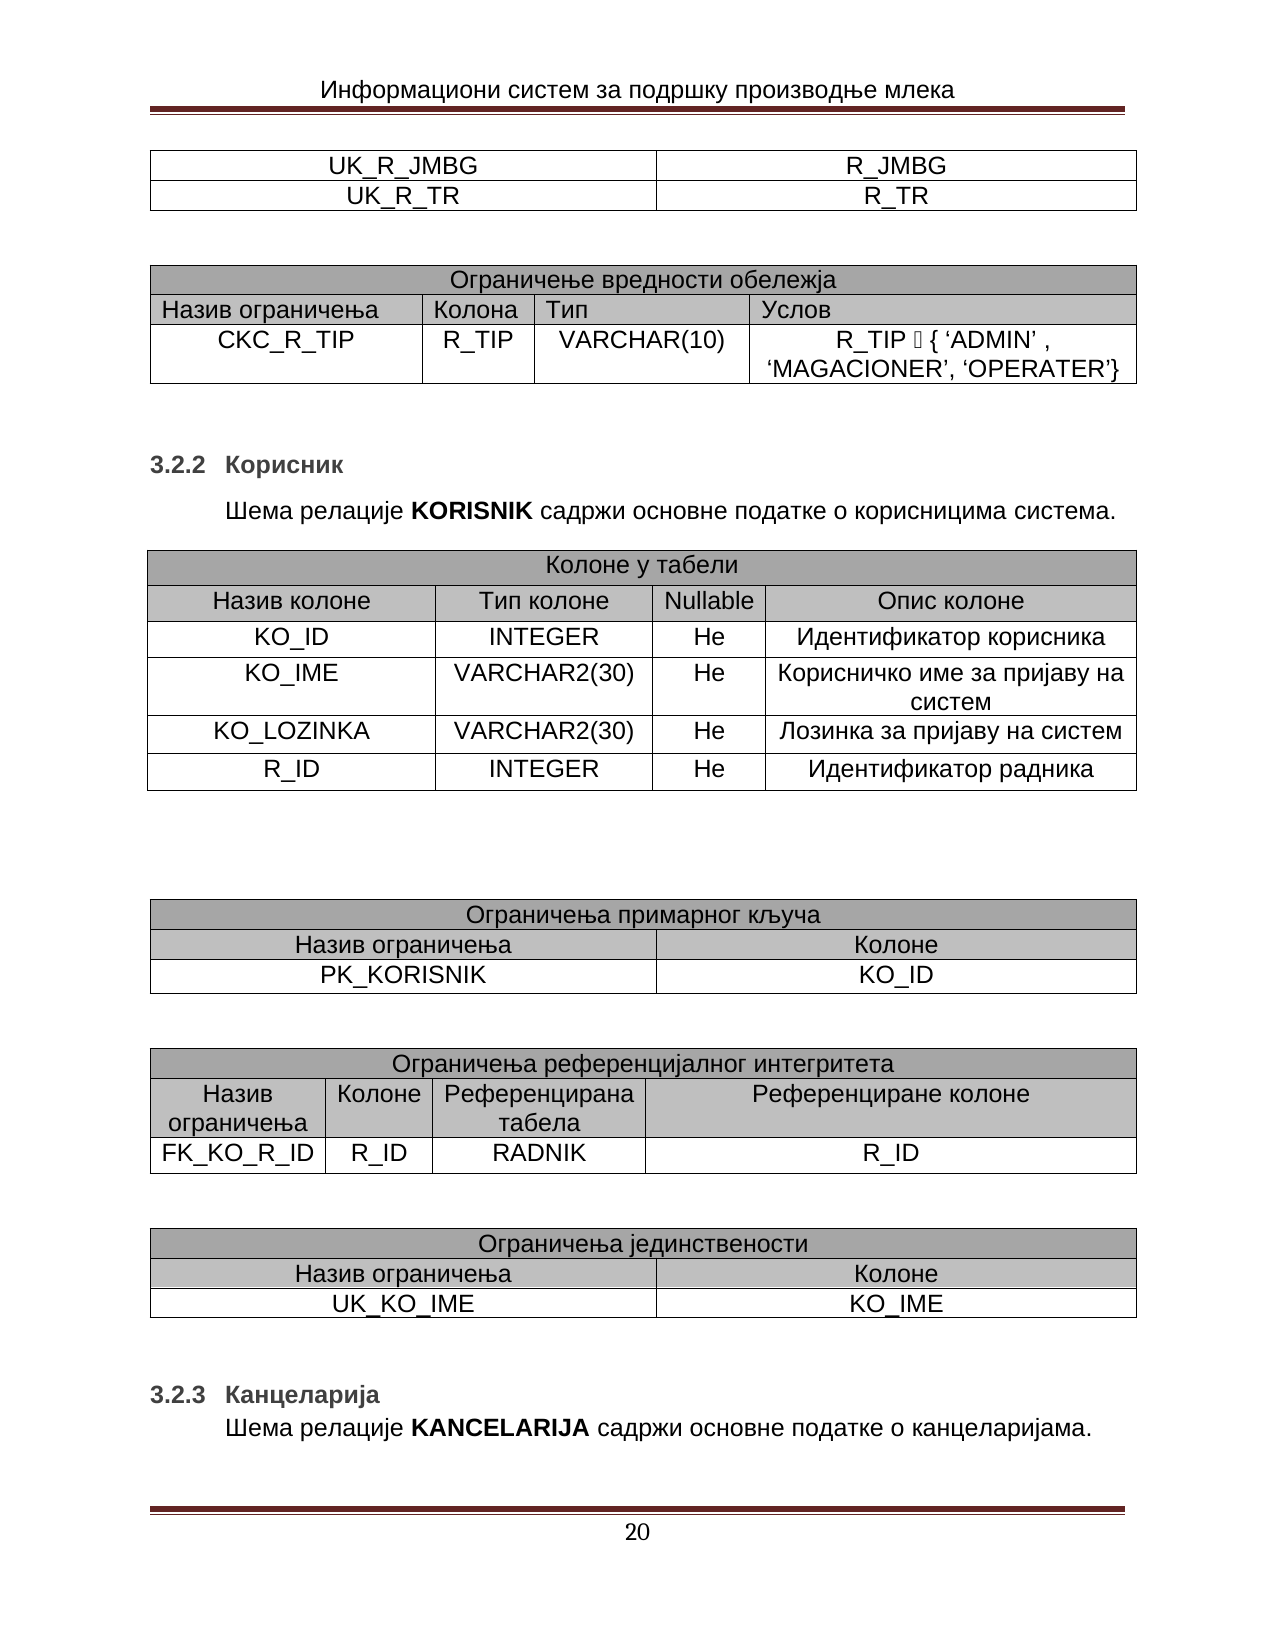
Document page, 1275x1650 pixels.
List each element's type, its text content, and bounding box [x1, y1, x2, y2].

table_cell R_JMBG [657, 151, 1136, 180]
table_cell KO_ID [657, 960, 1136, 993]
table_cell Тип [535, 295, 749, 324]
subtitle Канцеларија [150, 1380, 1125, 1409]
table_header Ограничења референцијалног интегритета [151, 1049, 1136, 1078]
table_cell VARCHAR2(30) [436, 658, 652, 715]
table_cell Идентификатор радника [766, 754, 1136, 790]
table_cell UK_R_TR [151, 181, 656, 209]
table_cell Назив ограничења [151, 1079, 325, 1137]
table_cell Референцирана табела [433, 1079, 645, 1137]
table_cell R_ID [646, 1138, 1136, 1173]
table_cell Тип колоне [436, 586, 652, 621]
table_cell R_ID [326, 1138, 432, 1173]
table_cell Колоне [657, 930, 1136, 959]
table_cell Услов [750, 295, 1136, 324]
table_header Ограничење вредности обележја [151, 266, 1136, 294]
table_cell UK_R_JMBG [151, 151, 656, 180]
table_cell Опис колоне [766, 586, 1136, 621]
table_cell KО_LOZINKA [148, 716, 435, 753]
table_cell Колона [423, 295, 534, 324]
table_cell R_TIP [423, 325, 534, 383]
table_cell Лозинка за пријаву на систем [766, 716, 1136, 753]
table_cell Назив ограничења [151, 1259, 656, 1287]
table_cell UK_KO_IME [151, 1289, 656, 1317]
table_cell VARCHAR2(30) [436, 716, 652, 753]
subtitle Корисник [150, 450, 1125, 479]
table_cell Не [653, 716, 765, 753]
table_cell Корисничко име за пријаву на систем [766, 658, 1136, 715]
table_cell Не [653, 622, 765, 657]
table_cell Назив ограничења [151, 930, 656, 959]
table_cell FK_KO_R_ID [151, 1138, 325, 1173]
table_header Ограничења примарног кључа [151, 900, 1136, 929]
table_cell Идентификатор корисника [766, 622, 1136, 657]
table_cell Референциране колоне [646, 1079, 1136, 1137]
table_cell Колоне [326, 1079, 432, 1137]
table_cell INTEGER [436, 754, 652, 790]
text Шема релације KANCELARIJA садржи основне податке о канцеларијама. [150, 1413, 1125, 1442]
table_cell R_TIP  { ‘ADMIN’ , ‘MAGACIONER’, ‘OPERATER’} [750, 325, 1136, 383]
table_cell R_TR [657, 181, 1136, 209]
table_cell Назив колоне [148, 586, 435, 621]
table_cell RADNIK [433, 1138, 645, 1173]
table_header Ограничења јединствености [151, 1229, 1136, 1258]
table_cell INTEGER [436, 622, 652, 657]
table_cell KO_IME [148, 658, 435, 715]
table_header Колоне у табели [148, 551, 1136, 585]
table_cell Не [653, 658, 765, 715]
table_cell Nullable [653, 586, 765, 621]
table_cell R_ID [148, 754, 435, 790]
table_cell Назив ограничења [151, 295, 422, 324]
table_cell PK_KORISNIK [151, 960, 656, 993]
table_cell KО_ID [148, 622, 435, 657]
table_cell Колоне [657, 1259, 1136, 1287]
text Шема релације KORISNIK садржи основне податке о корисницима система. [150, 496, 1125, 524]
table_cell CKC_R_TIP [151, 325, 422, 383]
table_cell Не [653, 754, 765, 790]
table_cell VARCHAR(10) [535, 325, 749, 383]
table_cell KO_IME [657, 1289, 1136, 1317]
